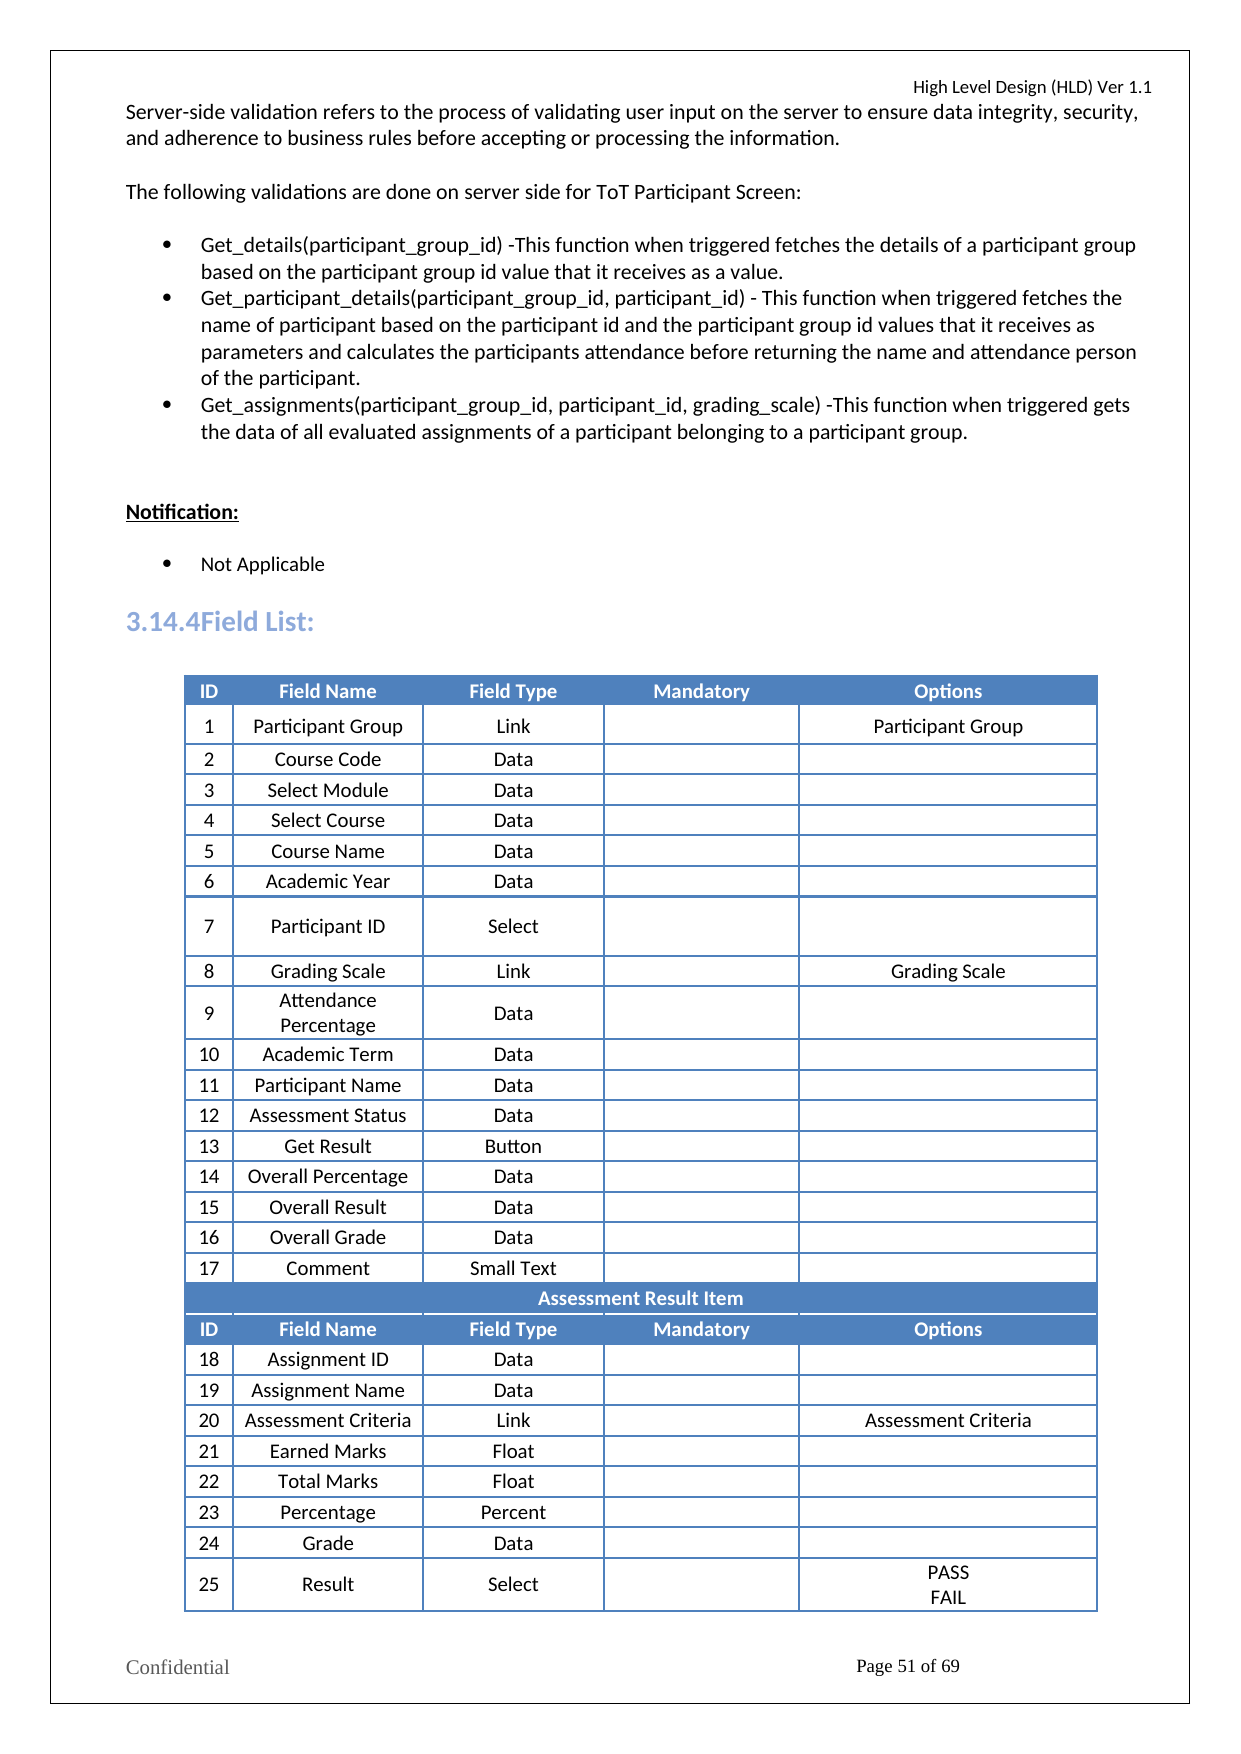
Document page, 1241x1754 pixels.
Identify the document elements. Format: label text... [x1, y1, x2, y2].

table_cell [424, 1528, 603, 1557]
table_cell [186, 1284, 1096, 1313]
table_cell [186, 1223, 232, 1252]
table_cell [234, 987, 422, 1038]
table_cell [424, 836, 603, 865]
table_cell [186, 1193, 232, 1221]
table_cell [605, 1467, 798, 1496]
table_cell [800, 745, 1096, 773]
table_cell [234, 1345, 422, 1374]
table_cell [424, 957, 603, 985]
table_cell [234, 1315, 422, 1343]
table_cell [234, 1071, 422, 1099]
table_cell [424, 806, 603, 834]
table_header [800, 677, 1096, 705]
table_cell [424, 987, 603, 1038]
list Get_assignments(participant_group_id, participant_id, grading_scale) -This function when triggered gets the data of all evaluated assignments of a participant belonging to a participant group. [163, 391, 1156, 444]
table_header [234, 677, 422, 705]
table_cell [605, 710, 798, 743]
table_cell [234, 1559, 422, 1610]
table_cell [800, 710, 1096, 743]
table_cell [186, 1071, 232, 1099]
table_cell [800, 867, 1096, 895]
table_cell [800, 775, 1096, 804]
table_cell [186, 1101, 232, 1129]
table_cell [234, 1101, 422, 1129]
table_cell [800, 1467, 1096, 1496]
text The following validations are done on server side for ToT Participant Screen: [126, 178, 1156, 204]
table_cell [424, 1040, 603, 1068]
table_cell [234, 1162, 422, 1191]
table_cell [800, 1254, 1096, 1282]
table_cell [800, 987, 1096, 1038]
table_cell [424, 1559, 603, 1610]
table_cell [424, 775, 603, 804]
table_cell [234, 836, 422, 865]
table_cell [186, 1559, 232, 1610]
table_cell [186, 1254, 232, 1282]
list Get_details(participant_group_id) -This function when triggered fetches the details of a participant group based on the participant group id value that it receives as a value. [163, 231, 1156, 284]
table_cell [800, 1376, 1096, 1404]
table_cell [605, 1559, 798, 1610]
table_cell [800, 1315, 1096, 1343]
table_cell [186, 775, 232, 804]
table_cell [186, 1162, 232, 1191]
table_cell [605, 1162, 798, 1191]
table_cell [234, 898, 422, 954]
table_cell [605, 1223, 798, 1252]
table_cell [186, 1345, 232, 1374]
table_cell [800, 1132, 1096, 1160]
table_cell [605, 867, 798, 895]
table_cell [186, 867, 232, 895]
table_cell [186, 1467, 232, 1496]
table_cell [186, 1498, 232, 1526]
list Not Applicable [163, 551, 1156, 577]
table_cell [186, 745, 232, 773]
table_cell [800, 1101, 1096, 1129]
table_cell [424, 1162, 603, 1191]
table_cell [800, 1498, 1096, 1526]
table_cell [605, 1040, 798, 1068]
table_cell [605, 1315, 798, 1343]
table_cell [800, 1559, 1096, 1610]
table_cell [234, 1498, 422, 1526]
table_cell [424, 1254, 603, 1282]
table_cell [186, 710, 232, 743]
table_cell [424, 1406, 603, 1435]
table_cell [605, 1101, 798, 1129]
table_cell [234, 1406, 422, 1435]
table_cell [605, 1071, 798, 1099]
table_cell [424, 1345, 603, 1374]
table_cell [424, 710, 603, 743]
subtitle Field List: [126, 603, 1156, 639]
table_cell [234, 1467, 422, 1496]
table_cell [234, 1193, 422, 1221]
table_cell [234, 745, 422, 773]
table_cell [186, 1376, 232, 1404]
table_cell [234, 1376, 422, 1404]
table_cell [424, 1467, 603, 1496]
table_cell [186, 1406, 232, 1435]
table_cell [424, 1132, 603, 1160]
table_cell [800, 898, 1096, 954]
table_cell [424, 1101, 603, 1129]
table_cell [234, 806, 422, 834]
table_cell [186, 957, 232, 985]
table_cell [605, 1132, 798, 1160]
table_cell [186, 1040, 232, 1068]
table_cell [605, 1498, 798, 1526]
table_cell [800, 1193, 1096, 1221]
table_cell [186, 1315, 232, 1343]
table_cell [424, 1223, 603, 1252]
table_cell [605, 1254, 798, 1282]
list Get_participant_details(participant_group_id, participant_id) - This function when triggered fetches the name of participant based on the participant id and the participant group id values that it receives as parameters and calculates the participants attendance before returning the name and attendance person of the participant. [163, 284, 1156, 391]
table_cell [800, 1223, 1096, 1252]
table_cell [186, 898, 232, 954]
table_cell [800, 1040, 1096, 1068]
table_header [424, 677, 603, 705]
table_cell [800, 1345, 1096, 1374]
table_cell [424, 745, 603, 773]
text Notification: [126, 498, 1156, 524]
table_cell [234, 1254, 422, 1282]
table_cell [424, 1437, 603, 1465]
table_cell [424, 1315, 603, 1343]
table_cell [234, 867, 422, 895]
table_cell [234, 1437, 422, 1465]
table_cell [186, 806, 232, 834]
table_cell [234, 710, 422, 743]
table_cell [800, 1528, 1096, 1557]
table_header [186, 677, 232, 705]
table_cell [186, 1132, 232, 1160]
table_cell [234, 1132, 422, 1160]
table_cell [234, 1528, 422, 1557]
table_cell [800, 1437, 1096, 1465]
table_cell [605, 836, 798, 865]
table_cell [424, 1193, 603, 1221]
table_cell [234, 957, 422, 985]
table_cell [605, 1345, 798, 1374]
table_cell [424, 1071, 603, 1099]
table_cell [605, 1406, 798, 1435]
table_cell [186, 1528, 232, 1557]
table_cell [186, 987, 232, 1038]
text Server-side validation refers to the process of validating user input on the server to ensure data integrity, security, and adherence to business rules before accepting or processing the information. [126, 98, 1156, 151]
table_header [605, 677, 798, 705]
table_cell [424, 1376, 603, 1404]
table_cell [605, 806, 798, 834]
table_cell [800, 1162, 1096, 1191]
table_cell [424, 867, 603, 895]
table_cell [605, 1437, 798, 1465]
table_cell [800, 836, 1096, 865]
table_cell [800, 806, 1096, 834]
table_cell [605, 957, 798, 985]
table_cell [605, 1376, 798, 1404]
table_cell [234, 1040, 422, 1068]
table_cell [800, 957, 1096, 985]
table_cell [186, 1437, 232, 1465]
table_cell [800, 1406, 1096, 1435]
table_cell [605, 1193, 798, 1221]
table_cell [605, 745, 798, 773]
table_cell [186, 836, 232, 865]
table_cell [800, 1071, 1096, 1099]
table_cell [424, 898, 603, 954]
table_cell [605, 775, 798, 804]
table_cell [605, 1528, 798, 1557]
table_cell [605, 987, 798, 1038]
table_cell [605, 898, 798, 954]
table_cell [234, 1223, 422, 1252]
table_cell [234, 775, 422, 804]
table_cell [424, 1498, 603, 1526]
